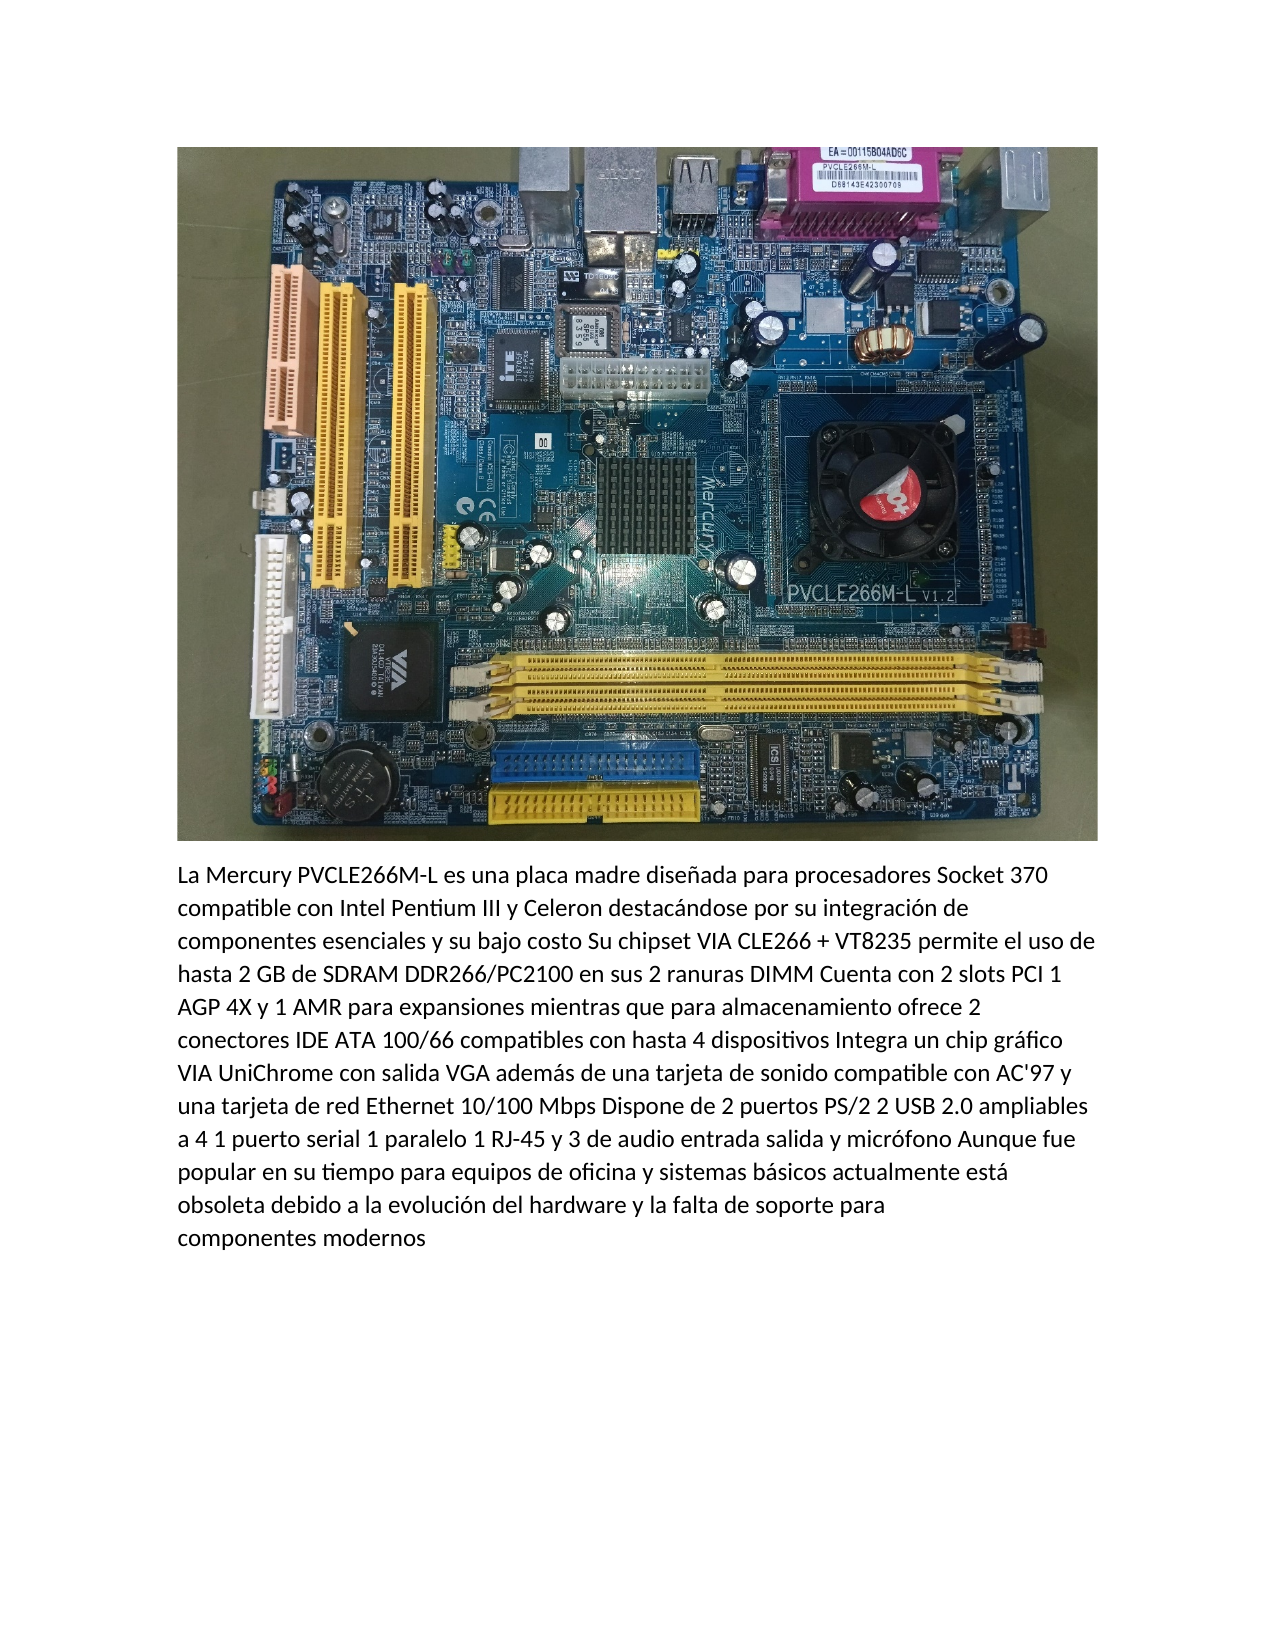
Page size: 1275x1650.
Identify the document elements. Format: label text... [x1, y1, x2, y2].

text La Mercury PVCLE266M-L es una placa madre diseñada para procesadores Socket 370 compatible con Intel Pentium III y Celeron destacándose por su integración de componentes esenciales y su bajo costo Su chipset VIA CLE266 + VT8235 permite el uso de hasta 2 GB de SDRAM DDR266/PC2100 en sus 2 ranuras DIMM Cuenta con 2 slots PCI 1 AGP 4X y 1 AMR para expansiones mientras que para almacenamiento ofrece 2 conectores IDE ATA 100/66 compatibles con hasta 4 dispositivos Integra un chip gráfico VIA UniChrome con salida VGA además de una tarjeta de sonido compatible con AC'97 y una tarjeta de red Ethernet 10/100 Mbps Dispone de 2 puertos PS/2 2 USB 2.0 ampliables a 4 1 puerto serial 1 paralelo 1 RJ-45 y 3 de audio entrada salida y micrófono Aunque fue popular en su tiempo para equipos de oficina y sistemas básicos actualmente está obsoleta debido a la evolución del hardware y la falta de soporte para componentes modernos [177, 860, 1098, 1252]
picture [177, 147, 1098, 841]
